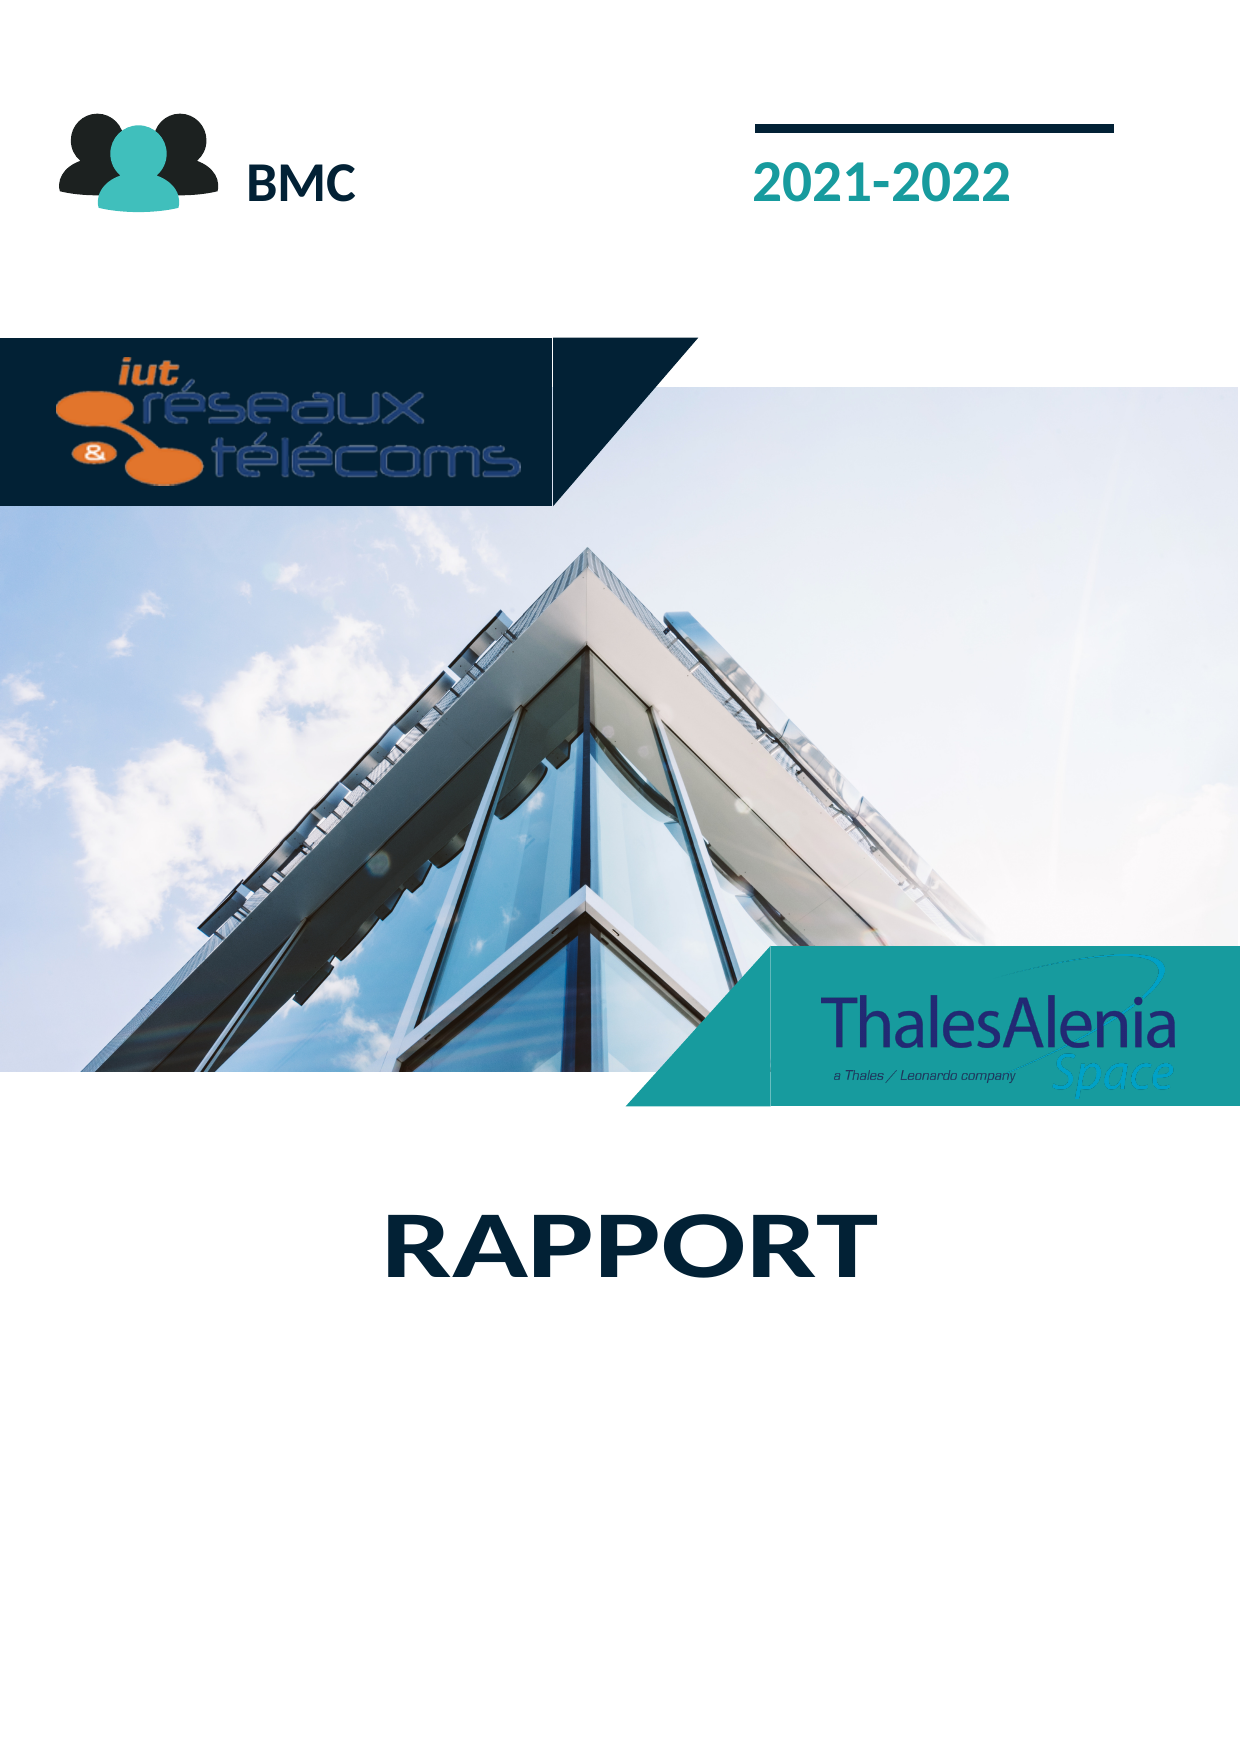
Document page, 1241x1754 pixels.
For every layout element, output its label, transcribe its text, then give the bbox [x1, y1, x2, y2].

picture [821, 954, 1175, 1099]
picture [1083, 1068, 1096, 1085]
picture [0, 386, 1238, 1072]
text BMC 2021-2022 [0, 59, 1240, 216]
picture [56, 357, 521, 486]
